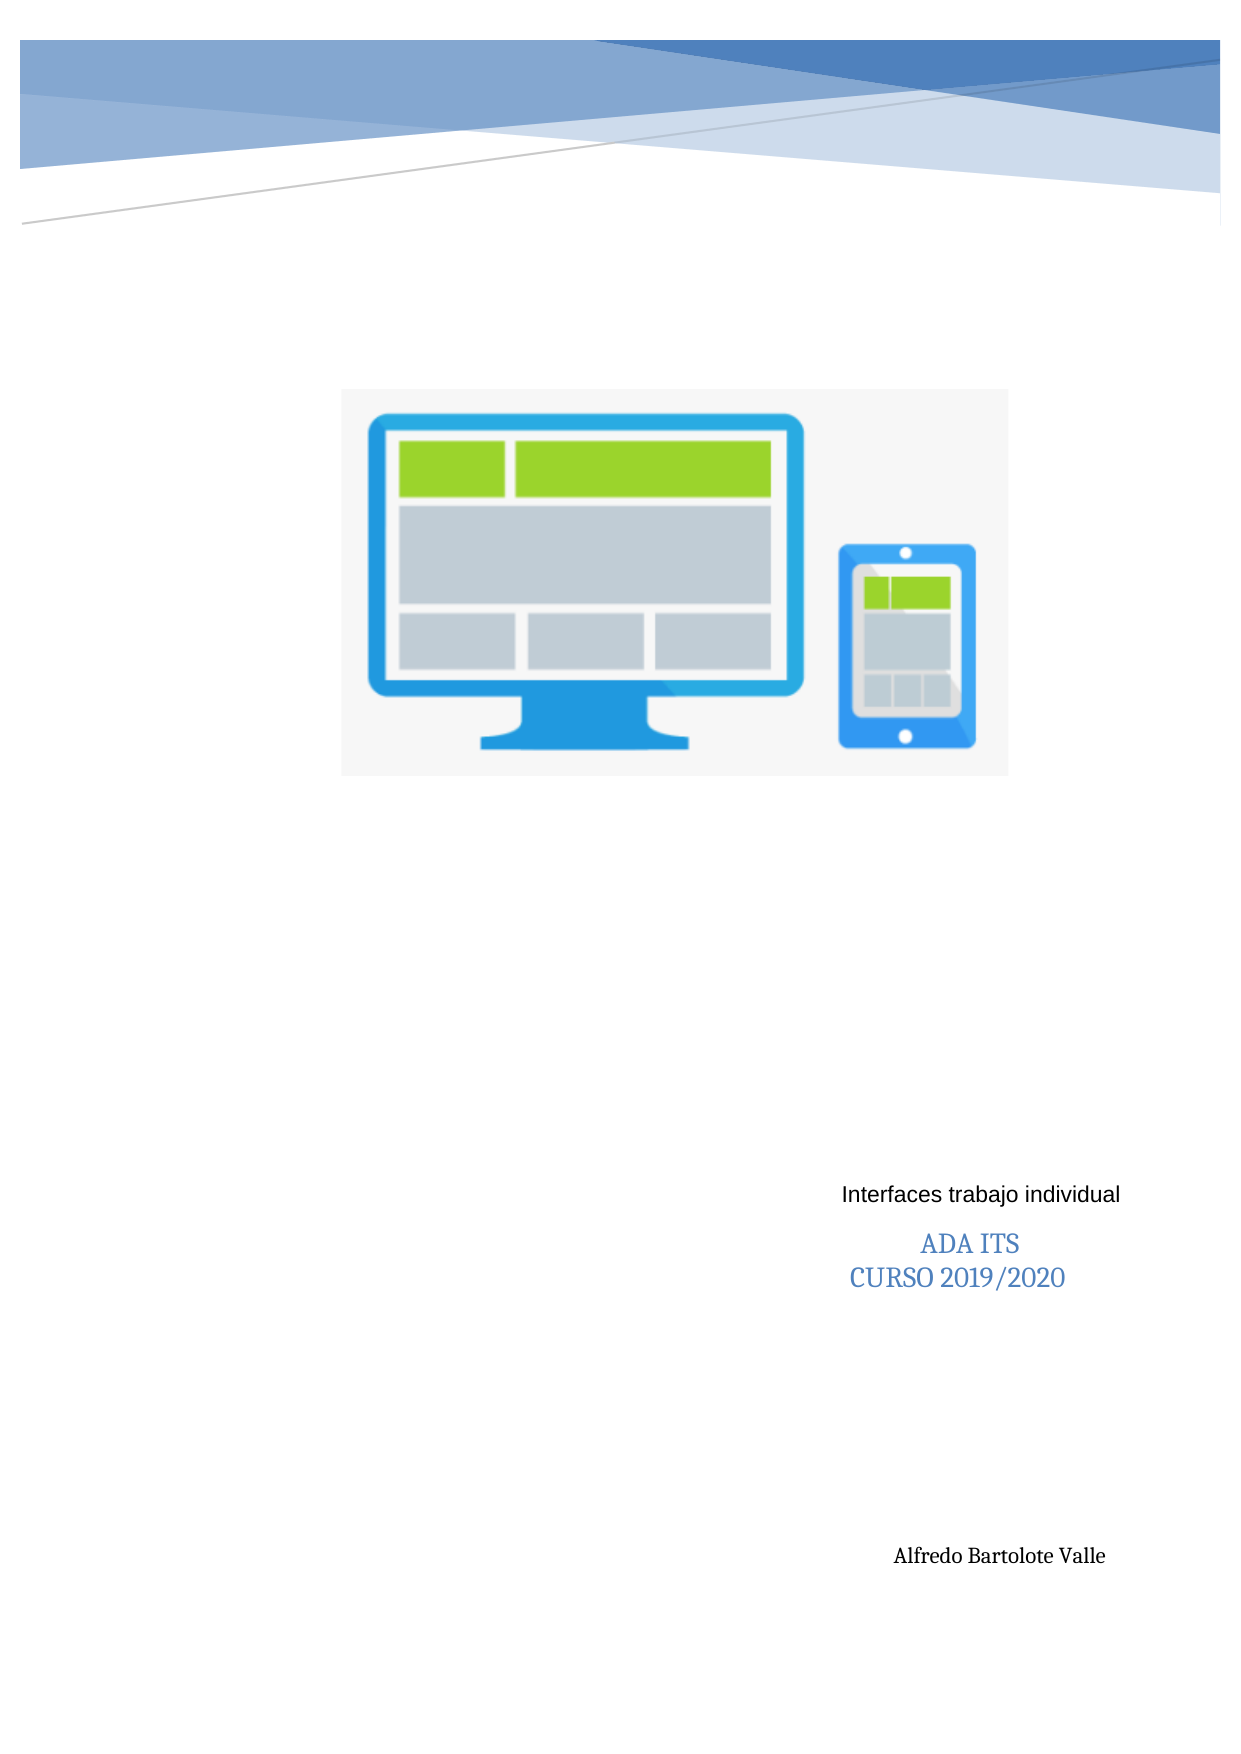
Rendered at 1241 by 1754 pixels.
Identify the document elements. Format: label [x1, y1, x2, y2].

picture [20, 40, 1221, 240]
picture [341, 389, 1009, 776]
